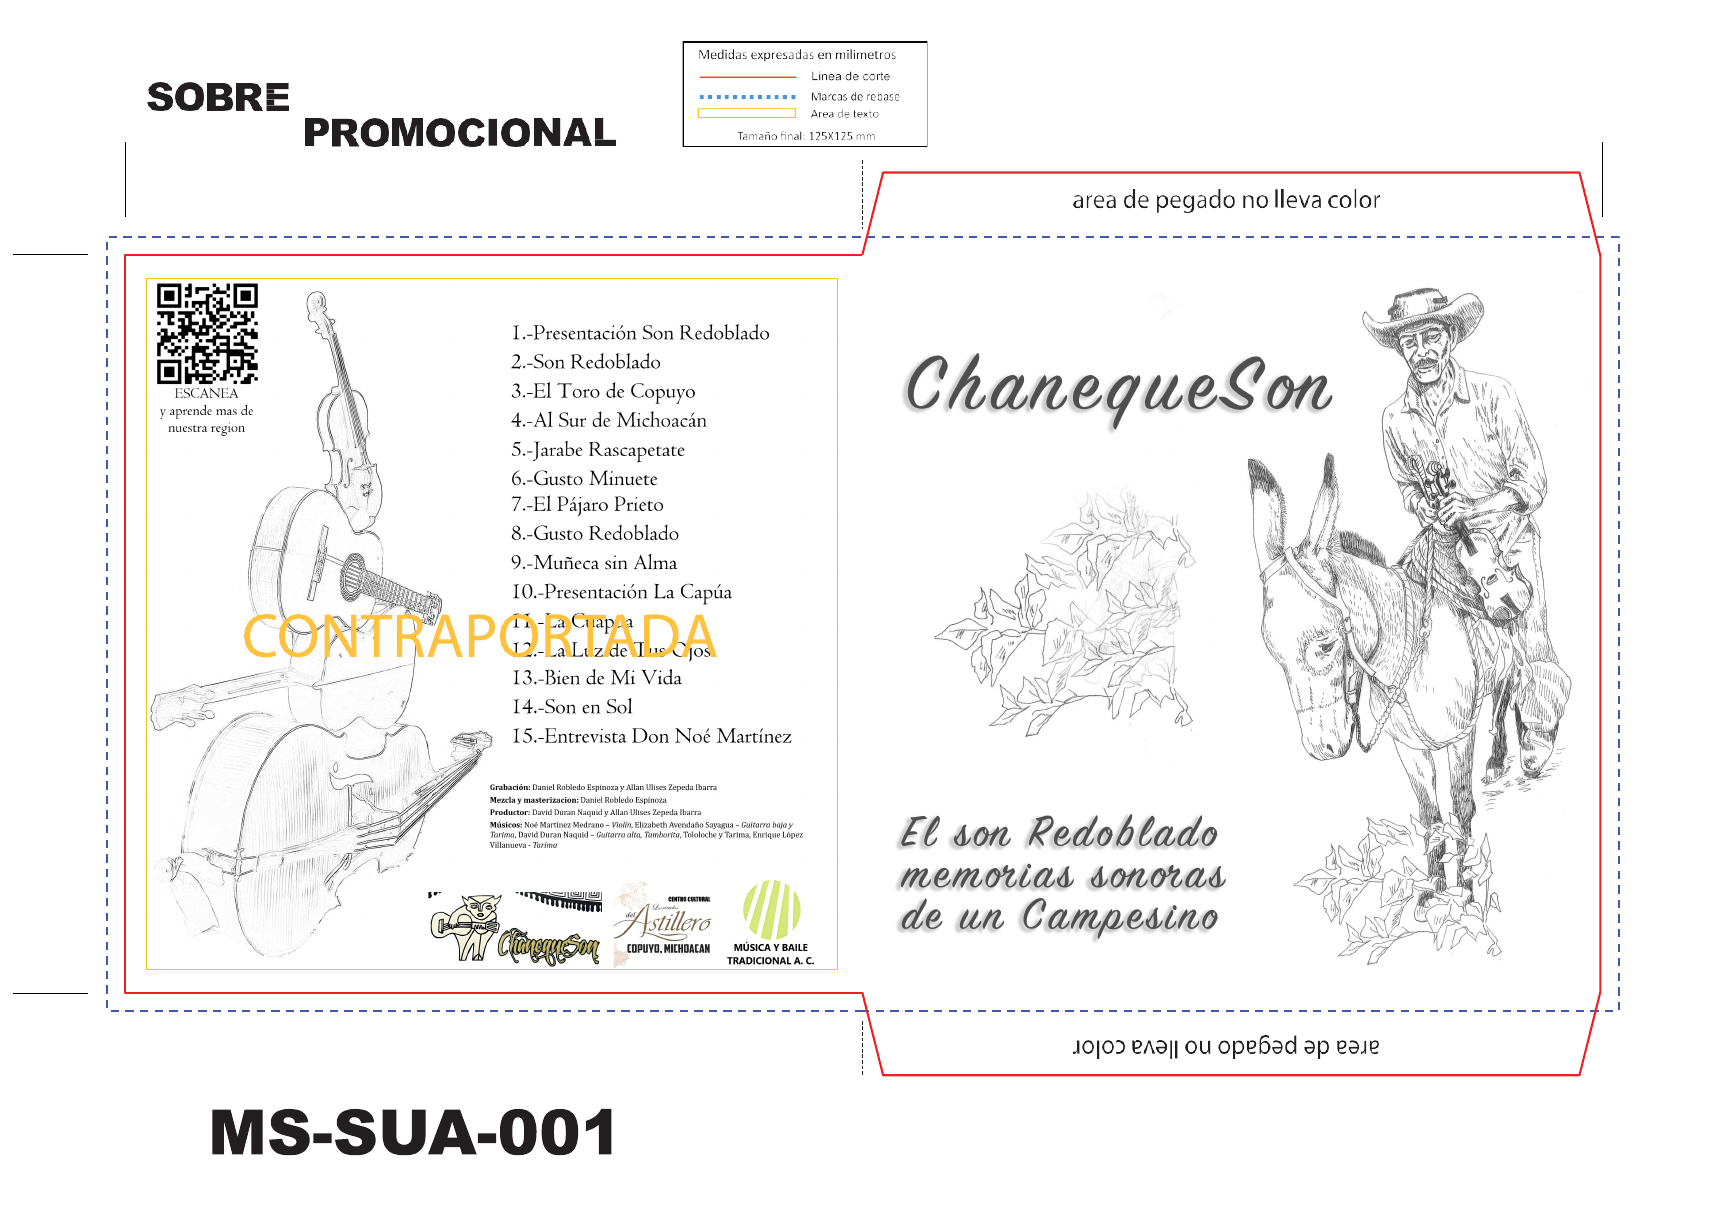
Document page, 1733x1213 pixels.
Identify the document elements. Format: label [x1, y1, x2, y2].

picture [1132, 1040, 1172, 1059]
picture [534, 118, 616, 146]
picture [501, 118, 530, 147]
picture [1073, 189, 1268, 213]
picture [682, 41, 928, 147]
picture [207, 83, 233, 111]
picture [1328, 189, 1380, 208]
picture [305, 118, 329, 146]
picture [1281, 189, 1321, 208]
picture [175, 82, 204, 111]
picture [332, 118, 389, 147]
picture [426, 118, 455, 147]
picture [1073, 1040, 1125, 1059]
picture [147, 82, 173, 111]
picture [392, 118, 423, 146]
picture [142, 269, 846, 972]
picture [236, 83, 289, 111]
picture [862, 255, 1593, 987]
picture [1185, 1035, 1379, 1059]
picture [458, 118, 485, 147]
